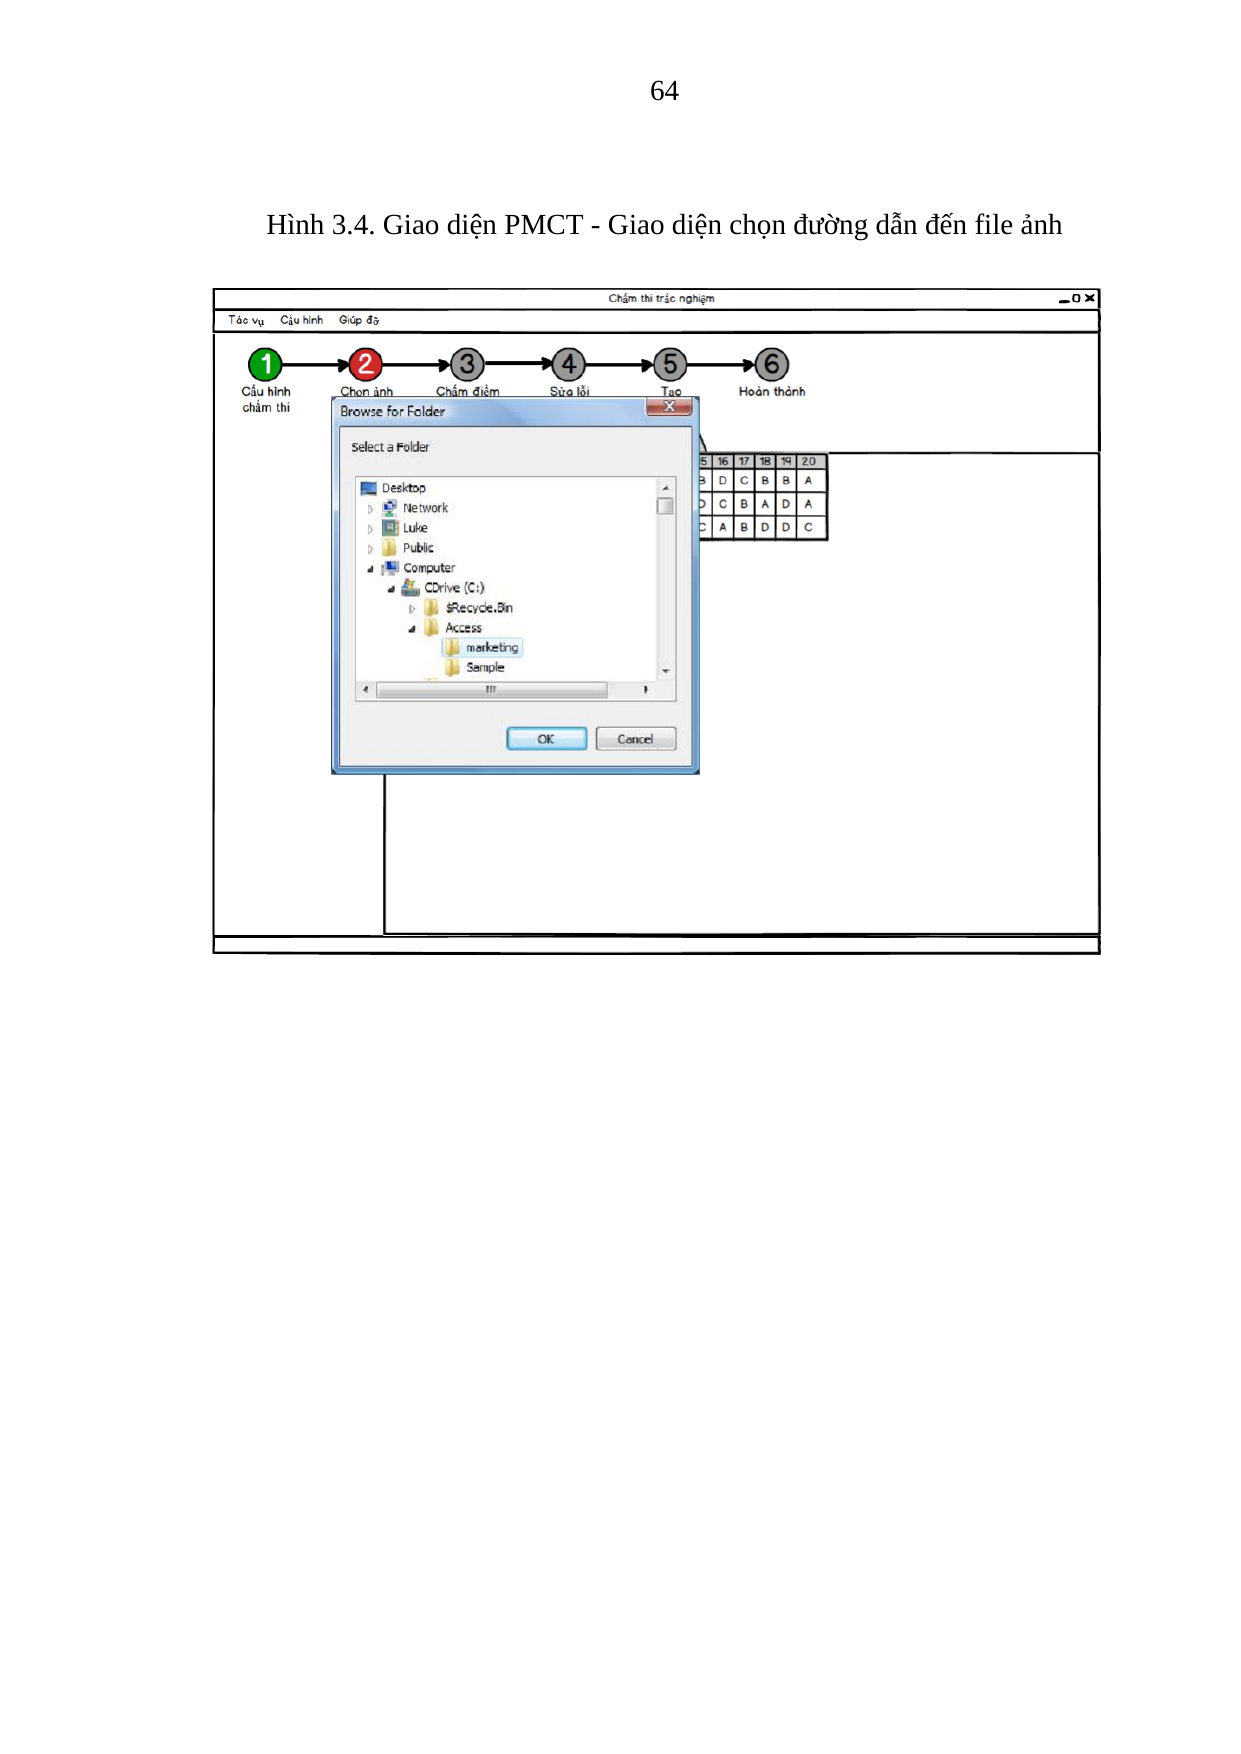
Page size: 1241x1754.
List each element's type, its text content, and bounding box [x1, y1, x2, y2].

text Hình 3.4. Giao diện PMCT - Giao diện chọn đường dẫn đến file ảnh [207, 207, 1122, 241]
picture [207, 282, 1122, 965]
